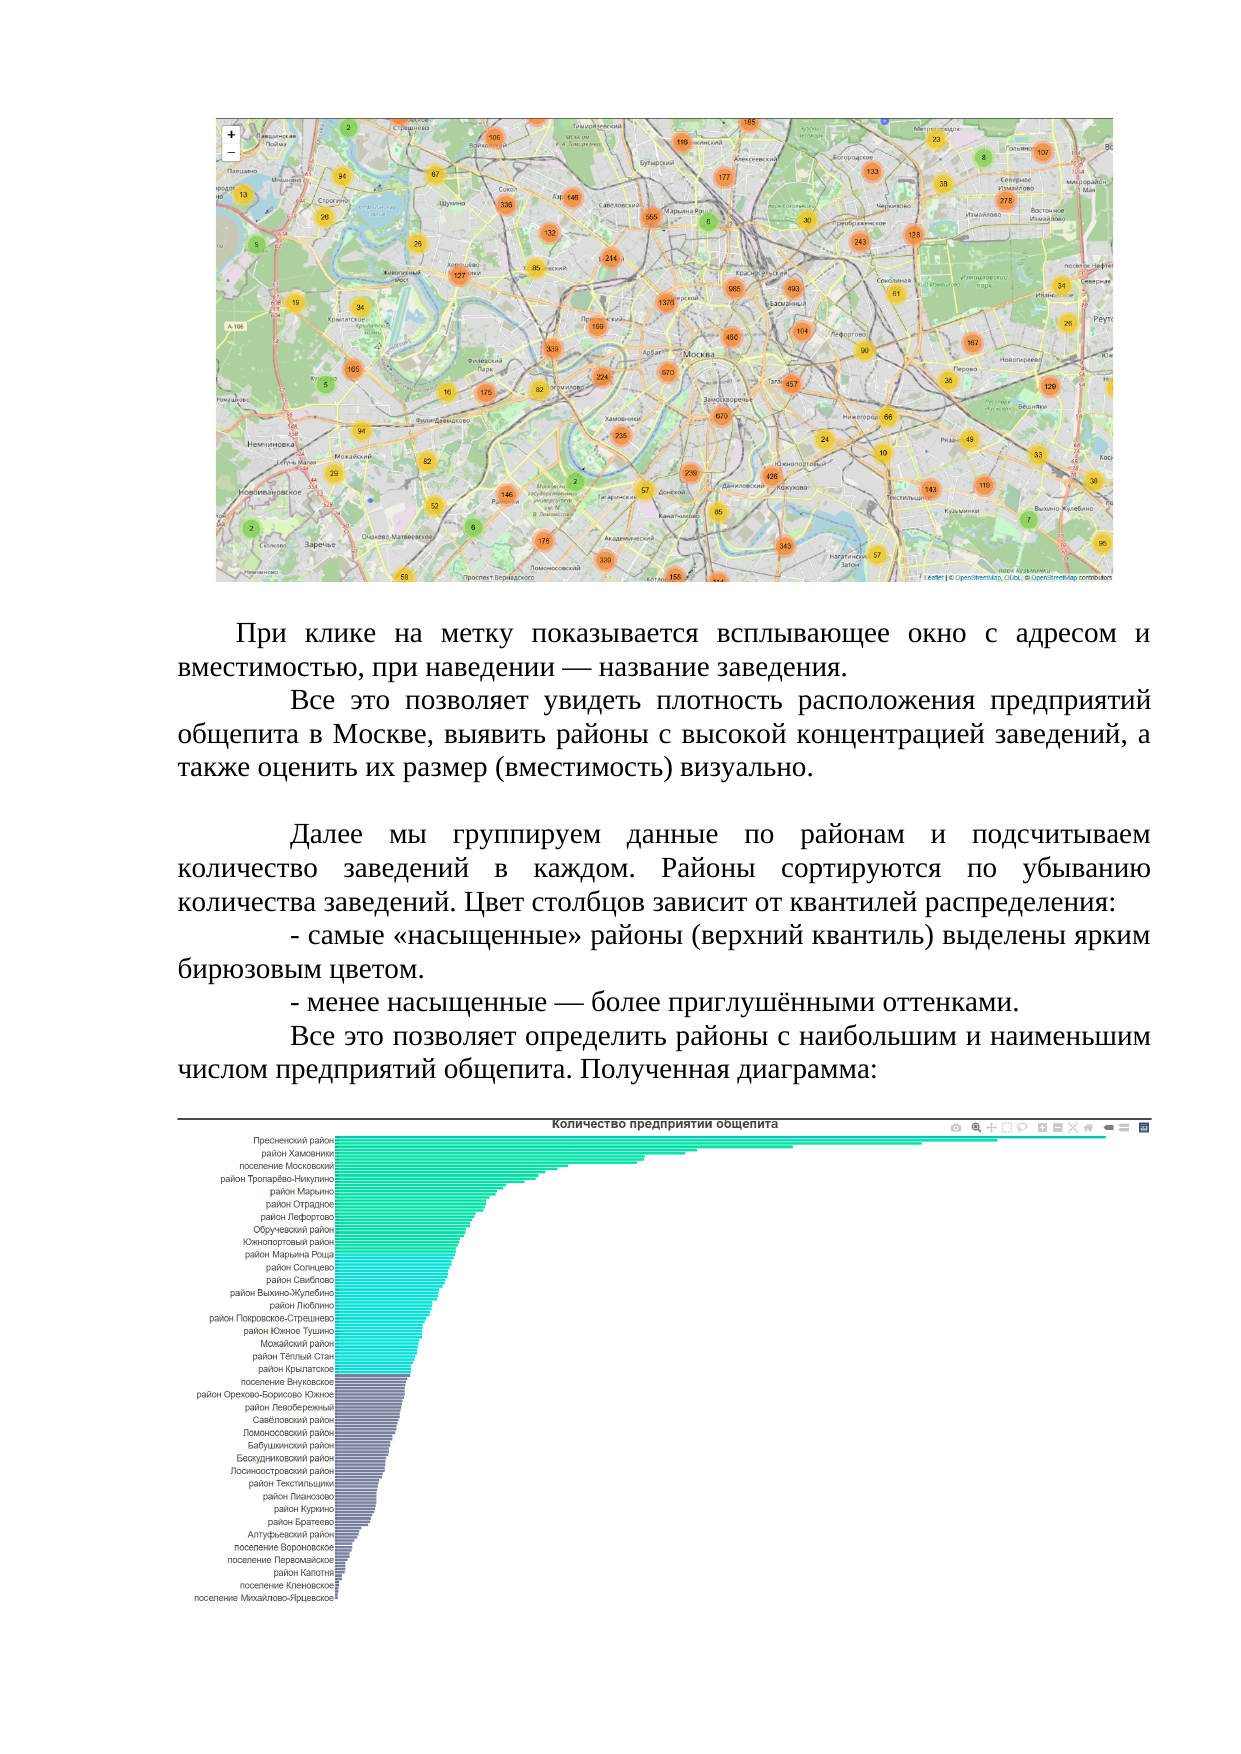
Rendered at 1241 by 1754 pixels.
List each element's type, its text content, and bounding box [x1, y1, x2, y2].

text Все это позволяет увидеть плотность расположения предприятий общепита в Москве, выявить районы с высокой концентрацией заведений, а также оценить их размер (вместимость) визуально. [177, 682, 1152, 783]
text - самые «насыщенные» районы (верхний квантиль) выделены ярким бирюзовым цветом. [177, 917, 1152, 984]
picture [215, 118, 1114, 582]
text Все это позволяет определить районы с наибольшим и наименьшим числом предприятий общепита. Полученная диаграмма: [177, 1018, 1152, 1085]
text - менее насыщенные — более приглушёнными оттенками. [177, 984, 1152, 1018]
text Далее мы группируем данные по районам и подсчитываем количество заведений в каждом. Районы сортируются по убыванию количества заведений. Цвет столбцов зависит от квантилей распределения: [177, 817, 1152, 917]
picture [177, 1118, 1152, 1603]
text При клике на метку показывается всплывающее окно с адресом и вместимостью, при наведении — название заведения. [177, 615, 1152, 682]
